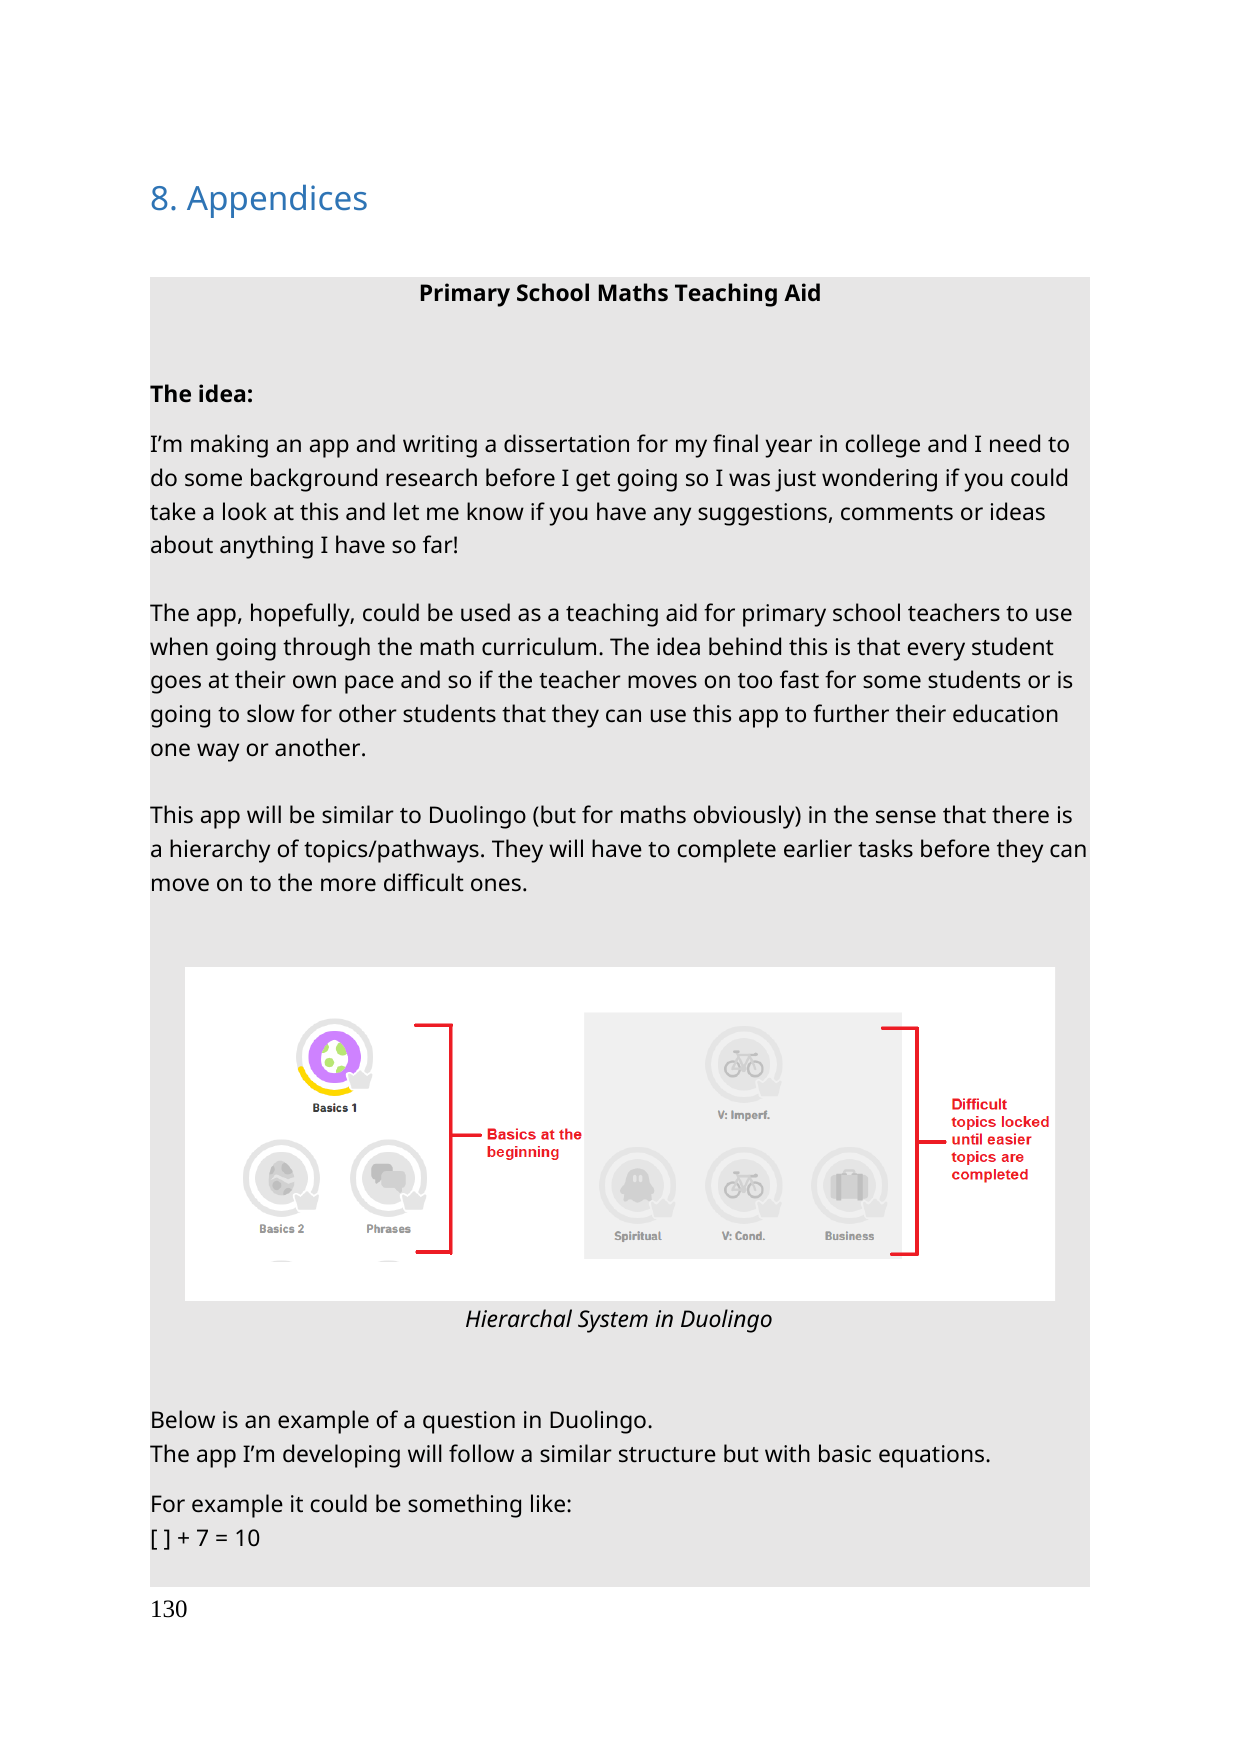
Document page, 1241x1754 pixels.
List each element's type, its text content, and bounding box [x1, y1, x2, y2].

text Below is an example of a question in Duolingo. The app I’m developing will follow a similar structure but with basic equations. [150, 1404, 1090, 1469]
subtitle 8. Appendices [150, 175, 1090, 220]
picture [185, 967, 1056, 1301]
text Primary School Maths Teaching Aid [150, 277, 1090, 308]
text The idea: [150, 377, 1090, 409]
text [150, 1488, 1090, 1587]
text I’m making an app and writing a dissertation for my final year in college and I need to do some background research before I get going so I was just wondering if you could take a look at this and let me know if you have any suggestions, comments or ideas about anything I have so far! The app, hopefully, could be used as a teaching aid for primary school teachers to use when going through the math curriculum. The idea behind this is that every student goes at their own pace and so if the teacher moves on too fast for some students or is going to slow for other students that they can use this app to further their education one way or another. This app will be similar to Duolingo (but for maths obviously) in the sense that there is a hierarchy of topics/pathways. They will have to complete earlier tasks before they can move on to the more difficult ones. [150, 428, 1090, 898]
